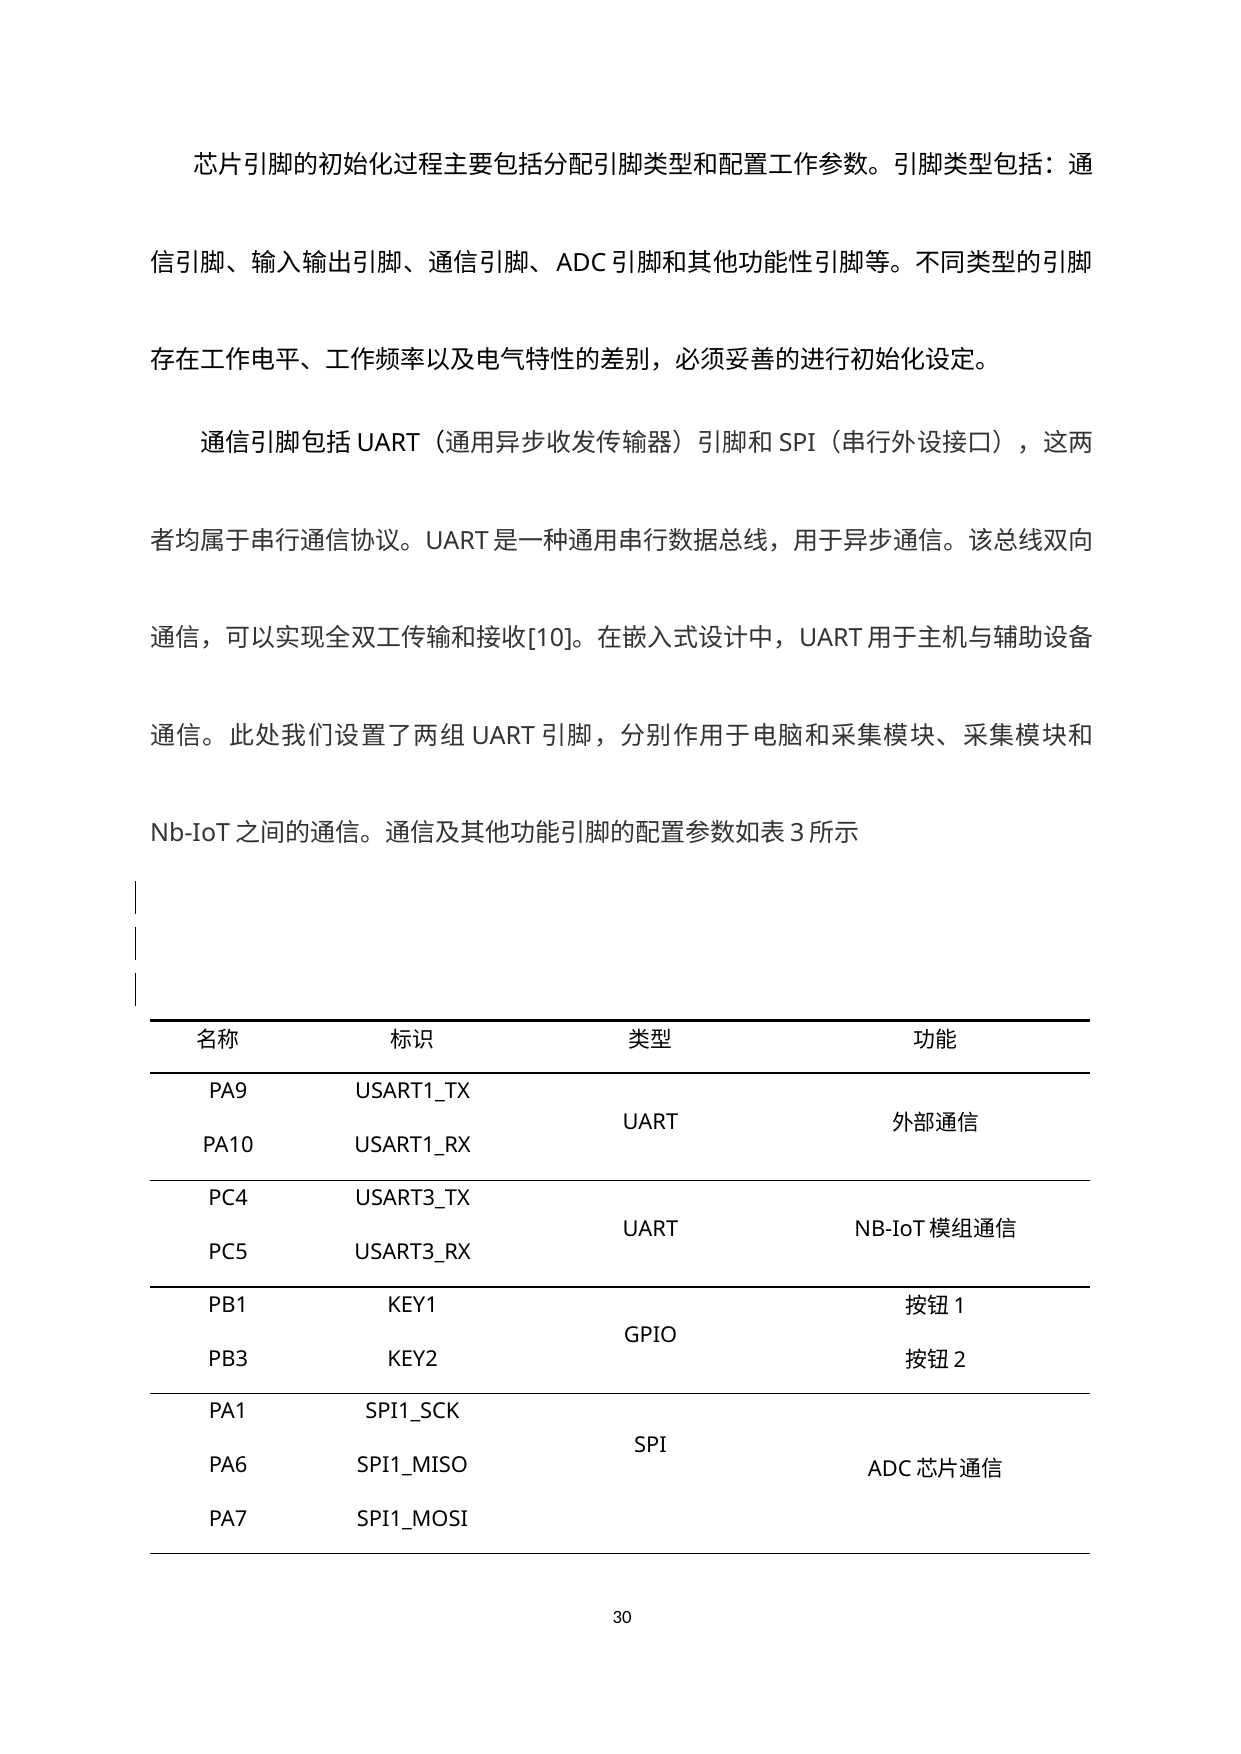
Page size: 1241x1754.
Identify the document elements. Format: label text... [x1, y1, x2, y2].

table_cell UART [519, 1074, 744, 1180]
table_cell USART1_RX [268, 1126, 519, 1180]
table_cell USART3_RX [268, 1233, 519, 1286]
table_header 功能 [744, 1022, 1089, 1072]
table_header 标识 [268, 1022, 519, 1072]
table_cell 外部通信 [744, 1074, 1089, 1180]
table_cell GPIO [519, 1288, 744, 1393]
table_cell UART [519, 1181, 744, 1286]
table_header 名称 [150, 1022, 268, 1072]
table_cell PA6 [150, 1446, 268, 1500]
table_header 类型 [519, 1022, 744, 1072]
table_cell 按钮2 [744, 1340, 1089, 1393]
table_cell KEY1 [268, 1288, 519, 1340]
table_cell 按钮1 [744, 1288, 1089, 1340]
table_cell NB-IoT模组通信 [744, 1181, 1089, 1286]
table_cell SPI1_MISO [268, 1446, 519, 1500]
table_cell SPI1_MOSI [268, 1500, 519, 1553]
table_cell PC4 [150, 1181, 268, 1233]
table_cell SPI1_SCK [268, 1394, 519, 1446]
text 芯片引脚的初始化过程主要包括分配引脚类型和配置工作参数。引脚类型包括：通信引脚、输入输出引脚、通信引脚、ADC引脚和其他功能性引脚等。不同类型的引脚存在工作电平、工作频率以及电气特性的差别，必须妥善的进行初始化设定。 [150, 130, 1094, 390]
table_cell PA9 [150, 1074, 268, 1126]
table_cell USART1_TX [268, 1074, 519, 1126]
text 通信引脚包括UART（通用异步收发传输器）引脚和SPI（串行外设接口），这两者均属于串行通信协议。UART是一种通用串行数据总线，用于异步通信。该总线双向通信，可以实现全双工传输和接收[10]。在嵌入式设计中，UART用于主机与辅助设备通信。此处我们设置了两组UART引脚，分别作用于电脑和采集模块、采集模块和Nb-IoT之间的通信。通信及其他功能引脚的配置参数如表3所示 [150, 751, 1094, 863]
table_cell PB1 [150, 1288, 268, 1340]
table_cell KEY2 [268, 1340, 519, 1393]
text 通信引脚包括UART（通用异步收发传输器）引脚和SPI（串行外设接口），这两者均属于串行通信协议。UART是一种通用串行数据总线，用于异步通信。该总线双向通信，可以实现全双工传输和接收[10]。在嵌入式设计中，UART用于主机与辅助设备通信。此处我们设置了两组UART引脚，分别作用于电脑和采集模块、采集模块和Nb-IoT之间的通信。通信及其他功能引脚的配置参数如表3所示 [150, 408, 1094, 718]
table_cell PA7 [150, 1500, 268, 1553]
table_cell PA1 [150, 1394, 268, 1446]
table_cell USART3_TX [268, 1181, 519, 1233]
table_cell PA10 [150, 1126, 268, 1180]
table_cell PC5 [150, 1233, 268, 1286]
table_cell ADC芯片通信 [744, 1394, 1089, 1553]
table_cell PB3 [150, 1340, 268, 1393]
table_cell SPI [519, 1394, 744, 1553]
